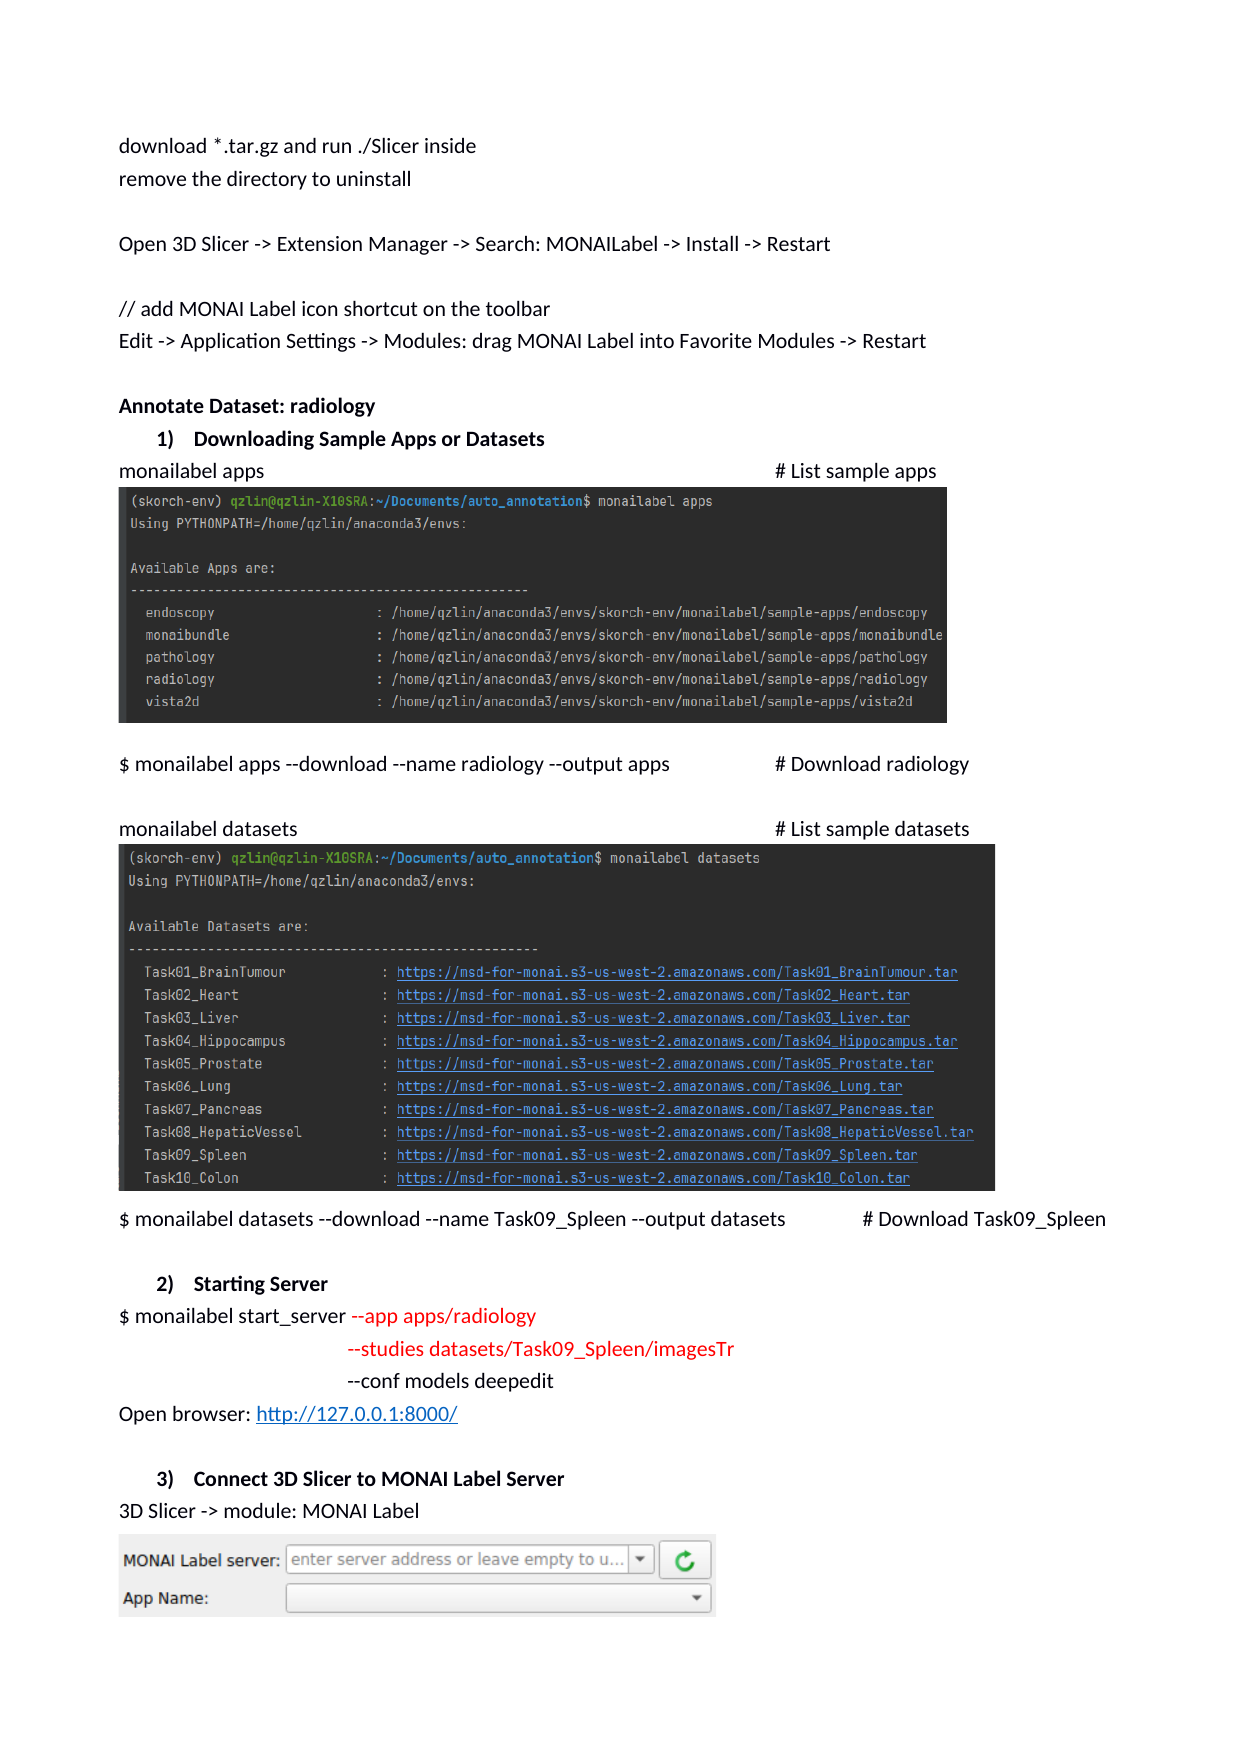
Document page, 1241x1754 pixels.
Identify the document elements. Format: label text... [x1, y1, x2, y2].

picture [118, 487, 947, 723]
text 3D Slicer -> module: MONAI Label [118, 1494, 1122, 1527]
list Downloading Sample Apps or Datasets [156, 422, 1122, 454]
text monailabel apps # List sample apps [118, 454, 1122, 487]
text download *.tar.gz and run ./Slicer inside [118, 129, 1122, 162]
text Open browser: http://127.0.0.1:8000/ [118, 1397, 1122, 1429]
text $ monailabel apps --download --name radiology --output apps # Download radiology [118, 747, 1122, 779]
text // add MONAI Label icon shortcut on the toolbar [118, 292, 1122, 324]
list Starting Server [156, 1267, 1122, 1299]
text Edit -> Application Settings -> Modules: drag MONAI Label into Favorite Modules -> Restart [118, 324, 1122, 357]
picture [118, 1534, 717, 1617]
text remove the directory to uninstall [118, 162, 1122, 194]
text --conf models deepedit [337, 1364, 1122, 1397]
text Annotate Dataset: radiology [118, 389, 1122, 422]
text $ monailabel start_server --app apps/radiology [118, 1299, 1122, 1332]
text --studies datasets/Task09_Spleen/imagesTr [293, 1332, 1122, 1364]
text $ monailabel datasets --download --name Task09_Spleen --output datasets # Download Task09_Spleen [118, 1202, 1122, 1234]
text monailabel datasets # List sample datasets [118, 812, 1122, 844]
list Connect 3D Slicer to MONAI Label Server [156, 1462, 1122, 1494]
text Open 3D Slicer -> Extension Manager -> Search: MONAILabel -> Install -> Restart [118, 227, 1122, 259]
picture [118, 844, 996, 1191]
